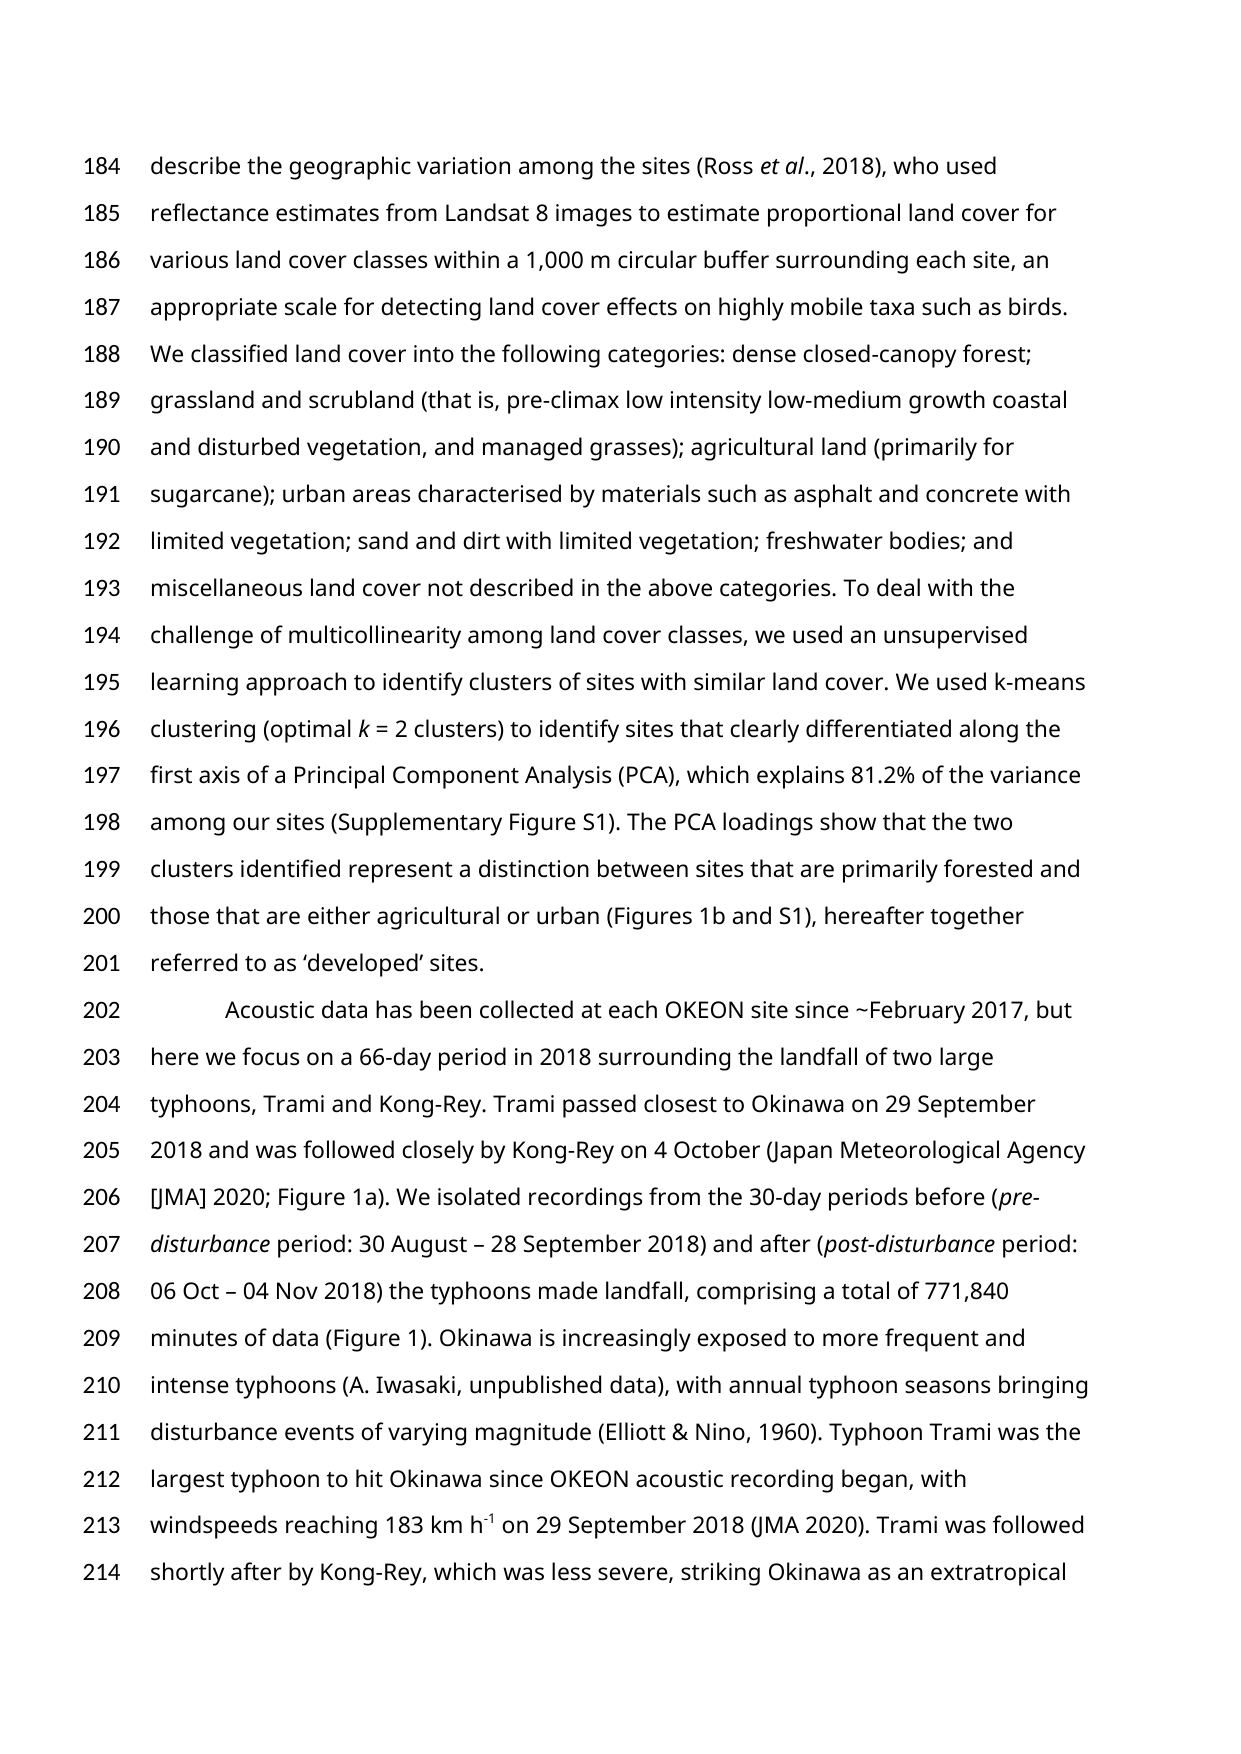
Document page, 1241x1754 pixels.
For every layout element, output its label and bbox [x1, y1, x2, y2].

text [150, 150, 1090, 978]
text [150, 994, 1090, 1587]
